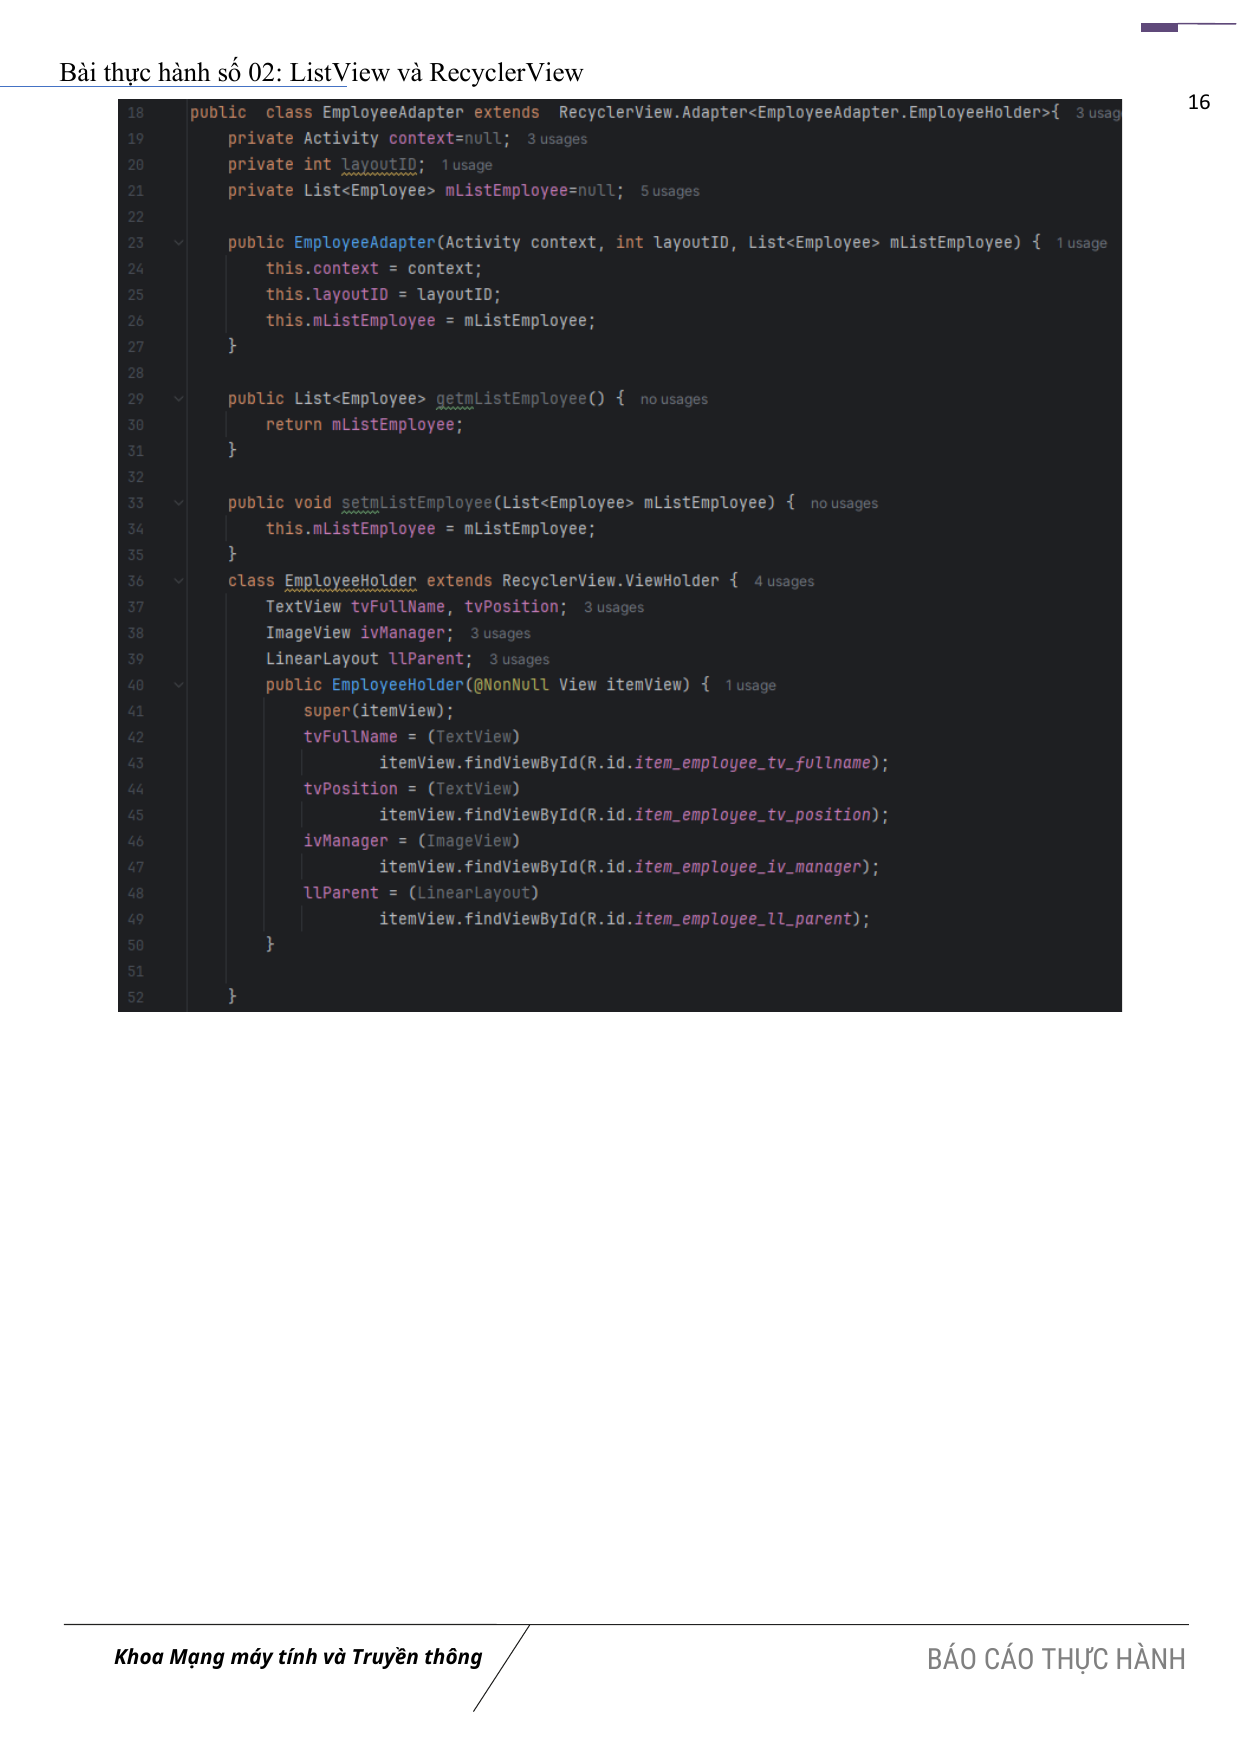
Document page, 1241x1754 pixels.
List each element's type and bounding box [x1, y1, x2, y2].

picture [118, 99, 1123, 1012]
